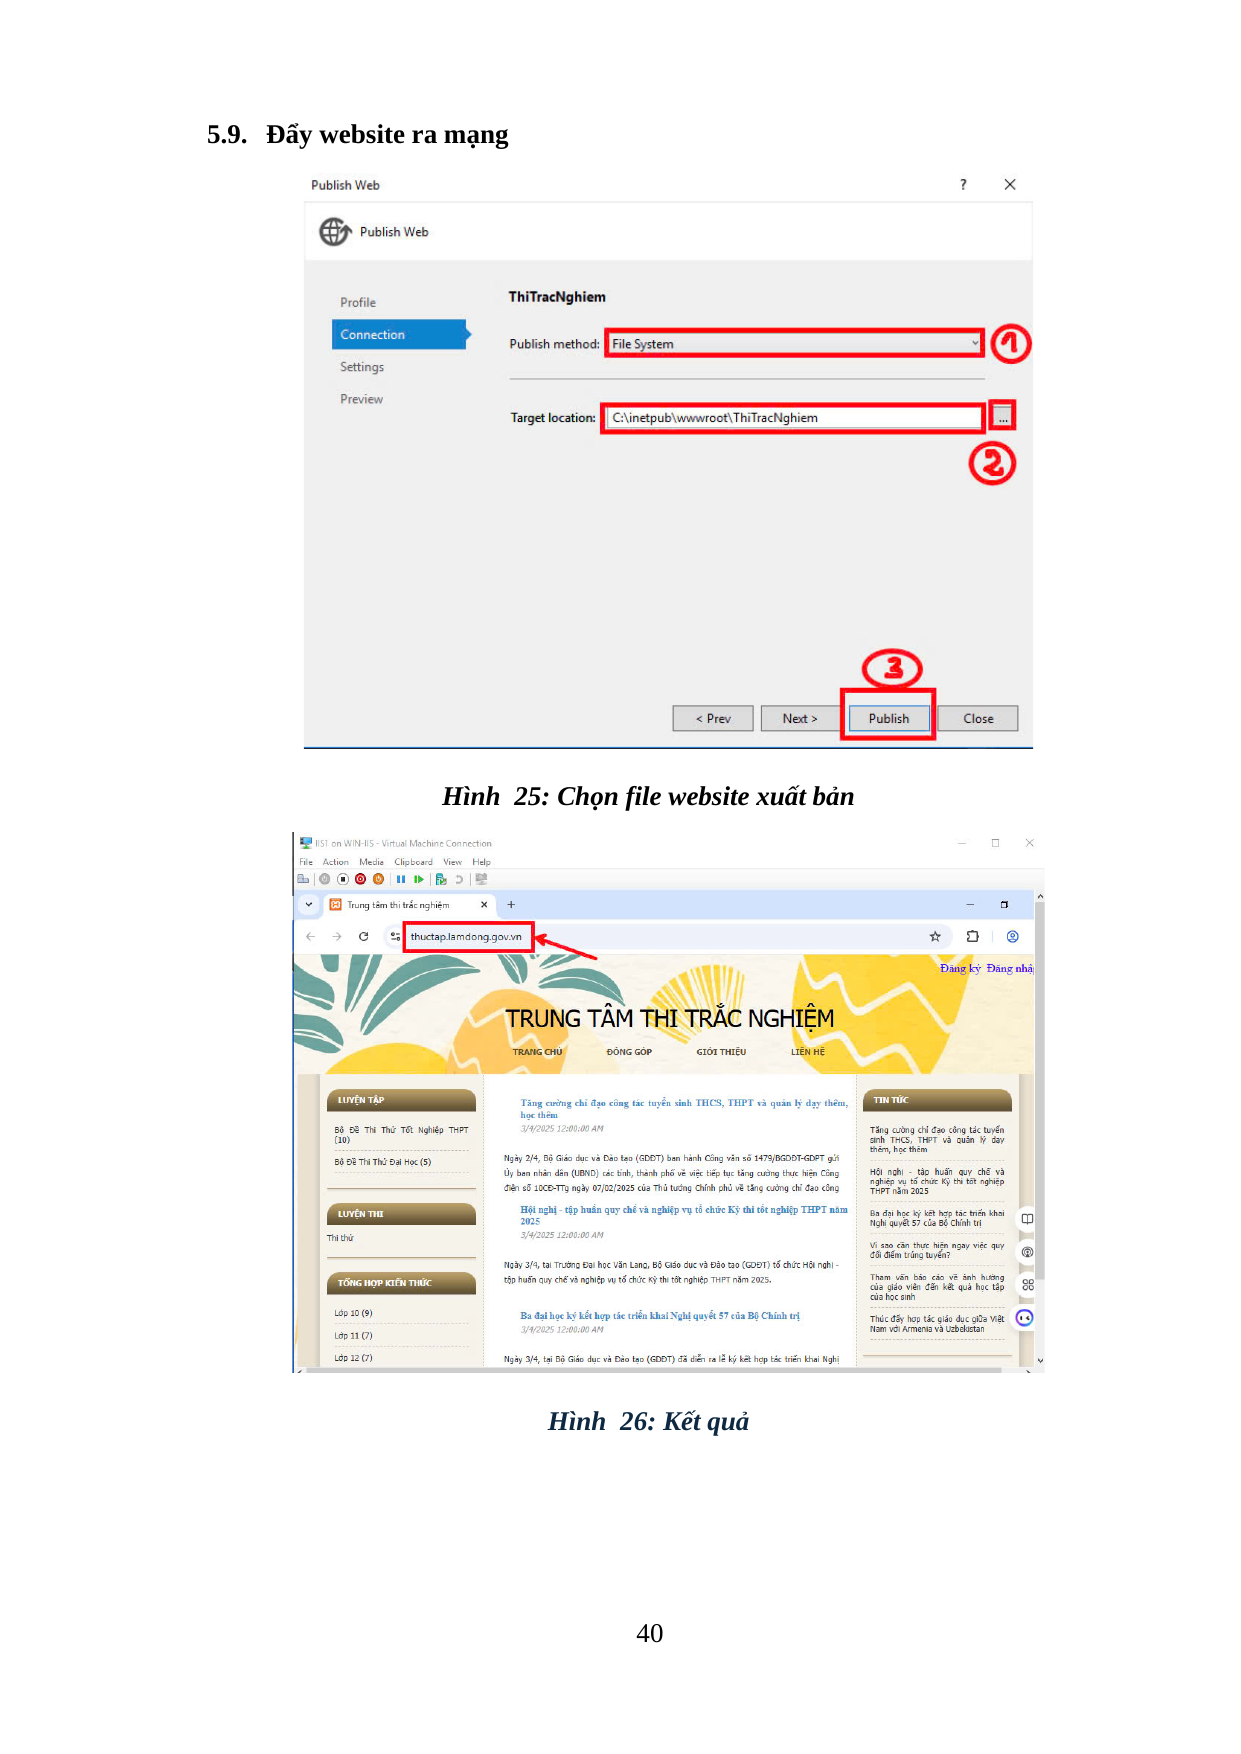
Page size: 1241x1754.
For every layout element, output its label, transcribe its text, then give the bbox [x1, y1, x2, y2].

subtitle Đẩy website ra mạng [207, 118, 1122, 149]
picture [303, 173, 1034, 749]
text Hình 25: Chọn file website xuất bản [177, 780, 1122, 812]
text Hình 26: Kết quả [177, 1405, 1122, 1436]
picture [292, 832, 1045, 1373]
